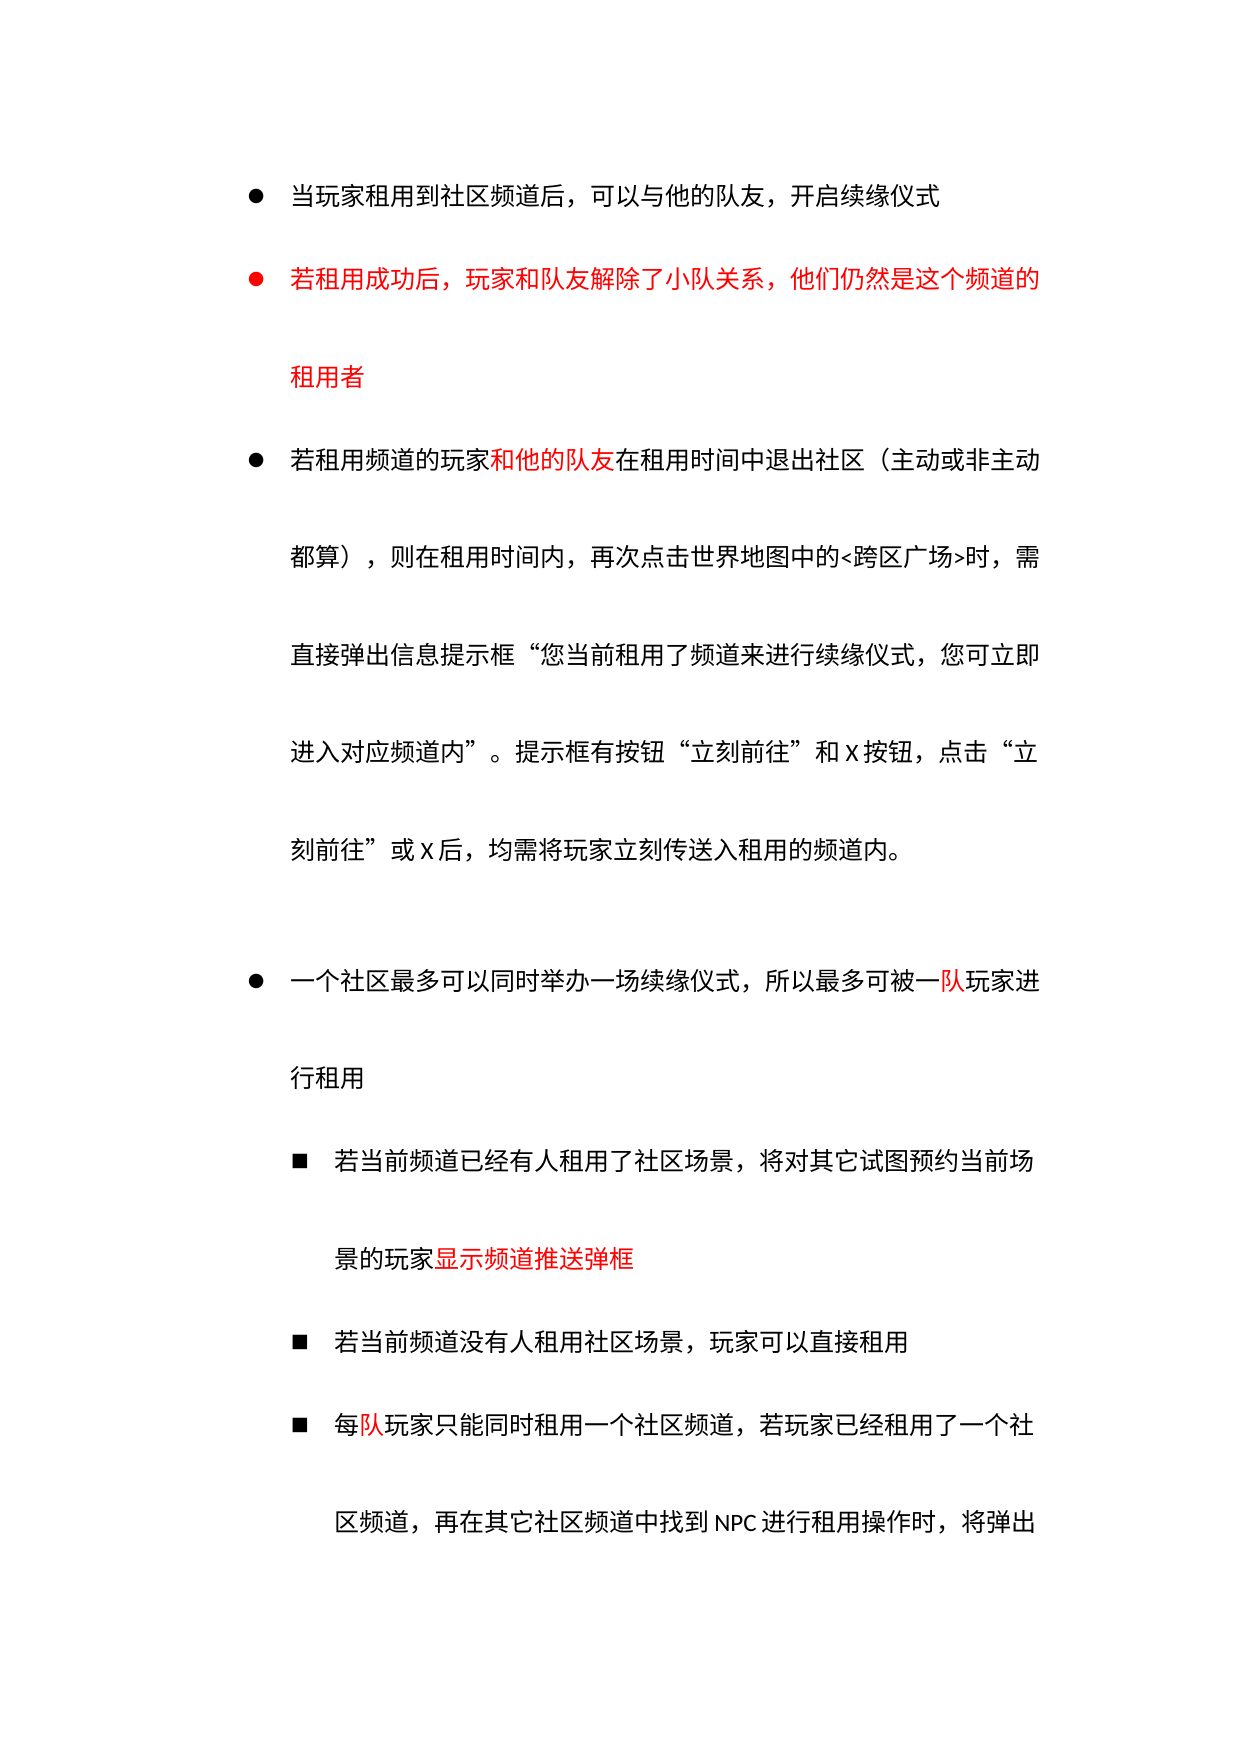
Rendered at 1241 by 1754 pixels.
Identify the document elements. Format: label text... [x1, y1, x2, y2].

list 若租用频道的玩家和他的队友在租用时间中退出社区（主动或非主动都算），则在租用时间内，再次点击世界地图中的<跨区广场>时，需直接弹出信息提示框“您当前租用了频道来进行续缘仪式，您可立即进入对应频道内”。提示框有按钮“立刻前往”和X按钮，点击“立刻前往”或X后，均需将玩家立刻传送入租用的频道内。 [247, 426, 1053, 881]
list 若当前频道没有人租用社区场景，玩家可以直接租用 [290, 1308, 1053, 1373]
list 若当前频道已经有人租用了社区场景，将对其它试图预约当前场景的玩家显示频道推送弹框 [290, 1127, 1053, 1290]
list 当玩家租用到社区频道后，可以与他的队友，开启续缘仪式 [247, 162, 1053, 227]
list 若租用成功后，玩家和队友解除了小队关系，他们仍然是这个频道的租用者 [247, 245, 1053, 408]
list 一个社区最多可以同时举办一场续缘仪式，所以最多可被一队玩家进行租用 [247, 947, 1053, 1109]
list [290, 1391, 1053, 1553]
